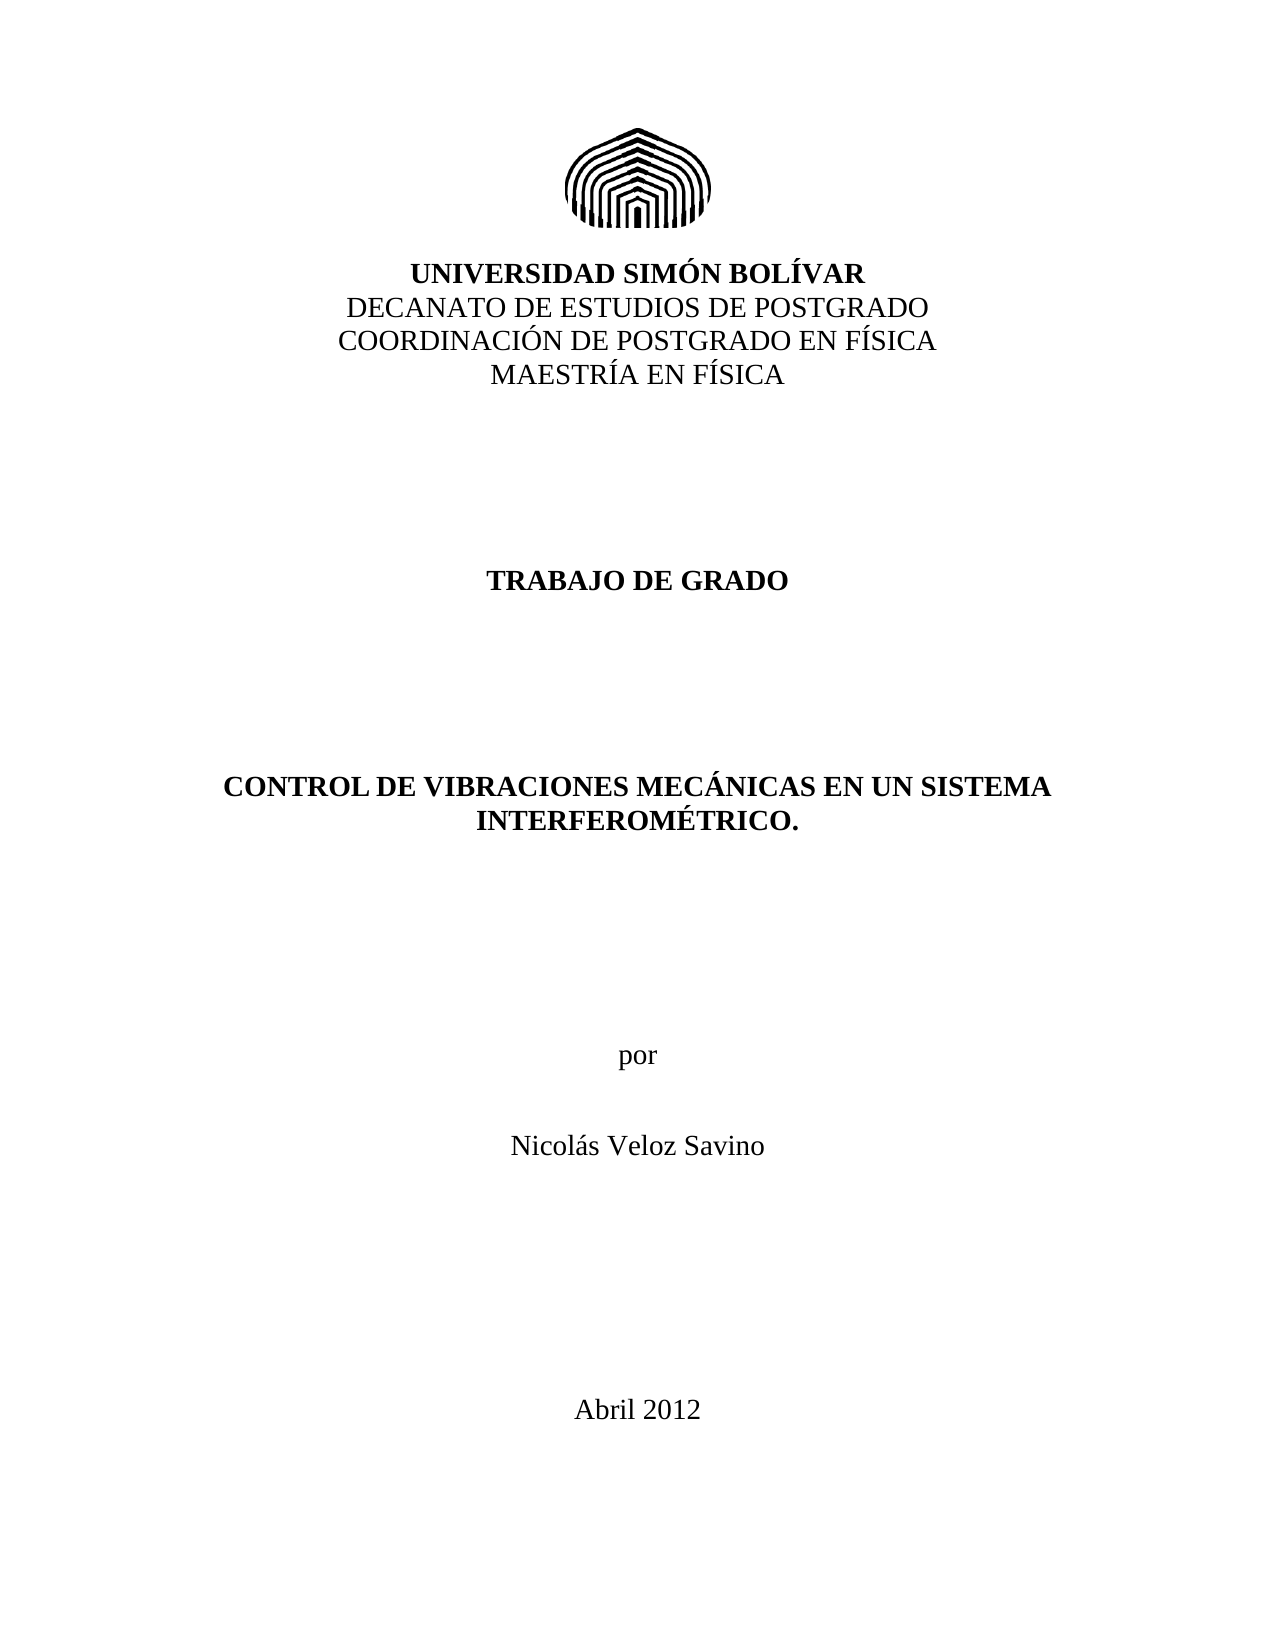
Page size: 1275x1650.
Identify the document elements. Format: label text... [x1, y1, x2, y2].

text MAESTRÍA EN FÍSICA [177, 357, 1098, 391]
text UNIVERSIDAD SIMÓN BOLÍVAR [177, 256, 1098, 290]
text COORDINACIÓN DE POSTGRADO EN FÍSICA [177, 323, 1098, 357]
picture [564, 127, 711, 228]
text TRABAJO DE GRADO [177, 563, 1098, 597]
text Abril 2012 [177, 1392, 1098, 1426]
text DECANATO DE ESTUDIOS DE POSTGRADO [177, 290, 1098, 323]
text CONTROL DE VIBRACIONES MECÁNICAS EN UN SISTEMA INTERFEROMÉTRICO. [177, 769, 1098, 836]
text por [177, 1037, 1098, 1071]
text Nicolás Veloz Savino [177, 1128, 1098, 1162]
